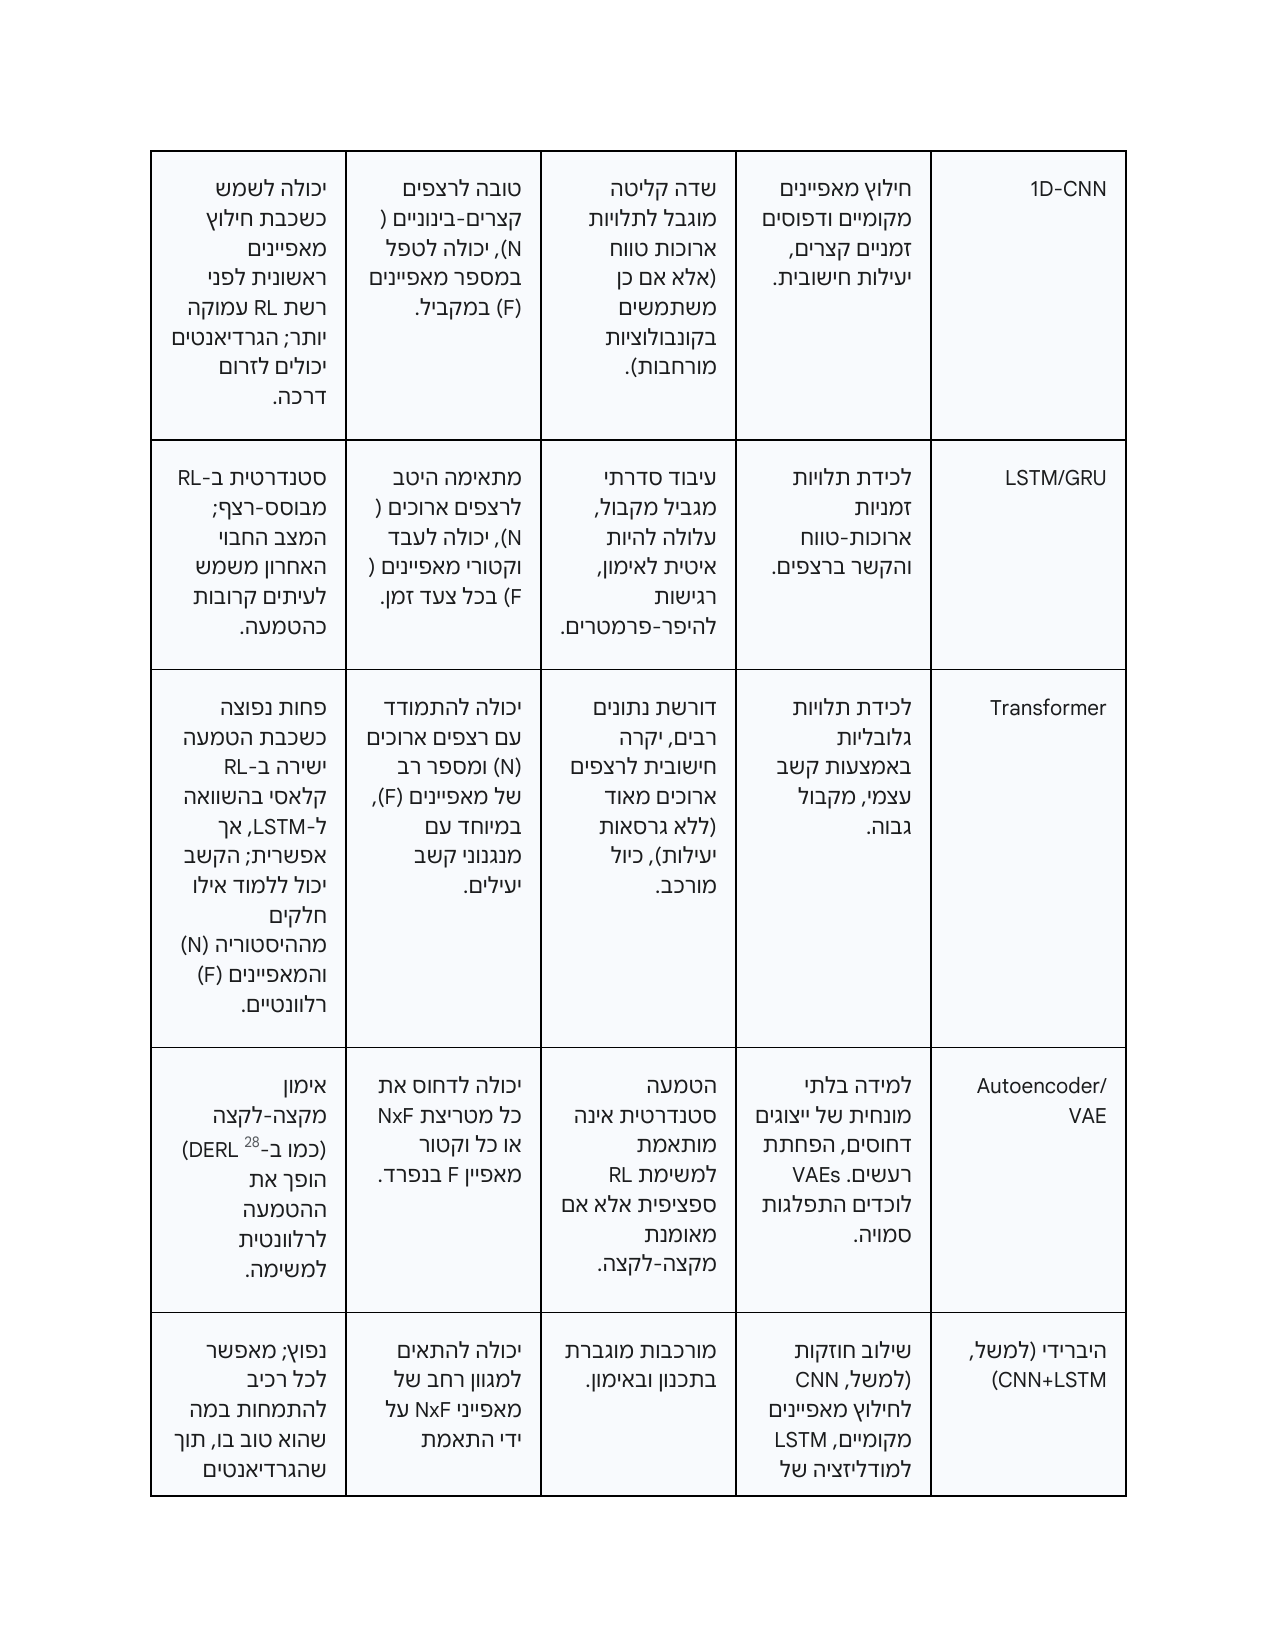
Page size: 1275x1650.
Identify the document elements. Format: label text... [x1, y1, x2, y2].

table_cell יכולה להתמודד עם רצפים ארוכים (N) ומספר רב של מאפיינים (F), במיוחד עם מנגנוני קשב יעילים. [347, 670, 540, 1047]
table_cell טובה לרצפים קצרים-בינוניים (N), יכולה לטפל במספר מאפיינים (F) במקביל. [347, 152, 540, 439]
table_cell חילוץ מאפיינים מקומיים ודפוסים זמניים קצרים, יעילות חישובית. [737, 152, 930, 439]
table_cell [347, 1313, 540, 1495]
table_cell 1D-CNN [932, 152, 1125, 439]
table_cell עיבוד סדרתי מגביל מקבול, עלולה להיות איטית לאימון, רגישות להיפר-פרמטרים. [542, 441, 735, 669]
table_cell LSTM/GRU [932, 441, 1125, 669]
table_cell הטמעה סטנדרטית אינה מותאמת למשימת RL ספציפית אלא אם מאומנת מקצה-לקצה. [542, 1048, 735, 1312]
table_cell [542, 1313, 735, 1495]
table_cell סטנדרטית ב-RL מבוסס-רצף; המצב החבוי האחרון משמש לעיתים קרובות כהטמעה. [152, 441, 345, 669]
table_cell דורשת נתונים רבים, יקרה חישובית לרצפים ארוכים מאוד (ללא גרסאות יעילות), כיול מורכב. [542, 670, 735, 1047]
table_cell לכידת תלויות גלובליות באמצעות קשב עצמי, מקבול גבוה. [737, 670, 930, 1047]
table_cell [152, 1313, 345, 1495]
table_cell לכידת תלויות זמניות ארוכות-טווח והקשר ברצפים. [737, 441, 930, 669]
table_cell יכולה לשמש כשכבת חילוץ מאפיינים ראשונית לפני רשת RL עמוקה יותר; הגרדיאנטים יכולים לזרום דרכה. [152, 152, 345, 439]
table_cell פחות נפוצה כשכבת הטמעה ישירה ב-RL קלאסי בהשוואה ל-LSTM, אך אפשרית; הקשב יכול ללמוד אילו חלקים מההיסטוריה (N) והמאפיינים (F) רלוונטיים. [152, 670, 345, 1047]
table_cell שדה קליטה מוגבל לתלויות ארוכות טווח (אלא אם כן משתמשים בקונבולוציות מורחבות). [542, 152, 735, 439]
table_cell למידה בלתי מונחית של ייצוגים דחוסים, הפחתת רעשים. VAEs לוכדים התפלגות סמויה. [737, 1048, 930, 1312]
table_cell Autoencoder/VAE [932, 1048, 1125, 1312]
table_cell אימון מקצה-לקצה (כמו ב-DERL 28) הופך את ההטמעה לרלוונטית למשימה. [152, 1048, 345, 1312]
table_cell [737, 1313, 930, 1495]
table_cell מתאימה היטב לרצפים ארוכים (N), יכולה לעבד וקטורי מאפיינים (F) בכל צעד זמן. [347, 441, 540, 669]
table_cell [932, 1313, 1125, 1495]
table_cell יכולה לדחוס את כל מטריצת NxF או כל וקטור מאפיין F בנפרד. [347, 1048, 540, 1312]
table_cell Transformer [932, 670, 1125, 1047]
